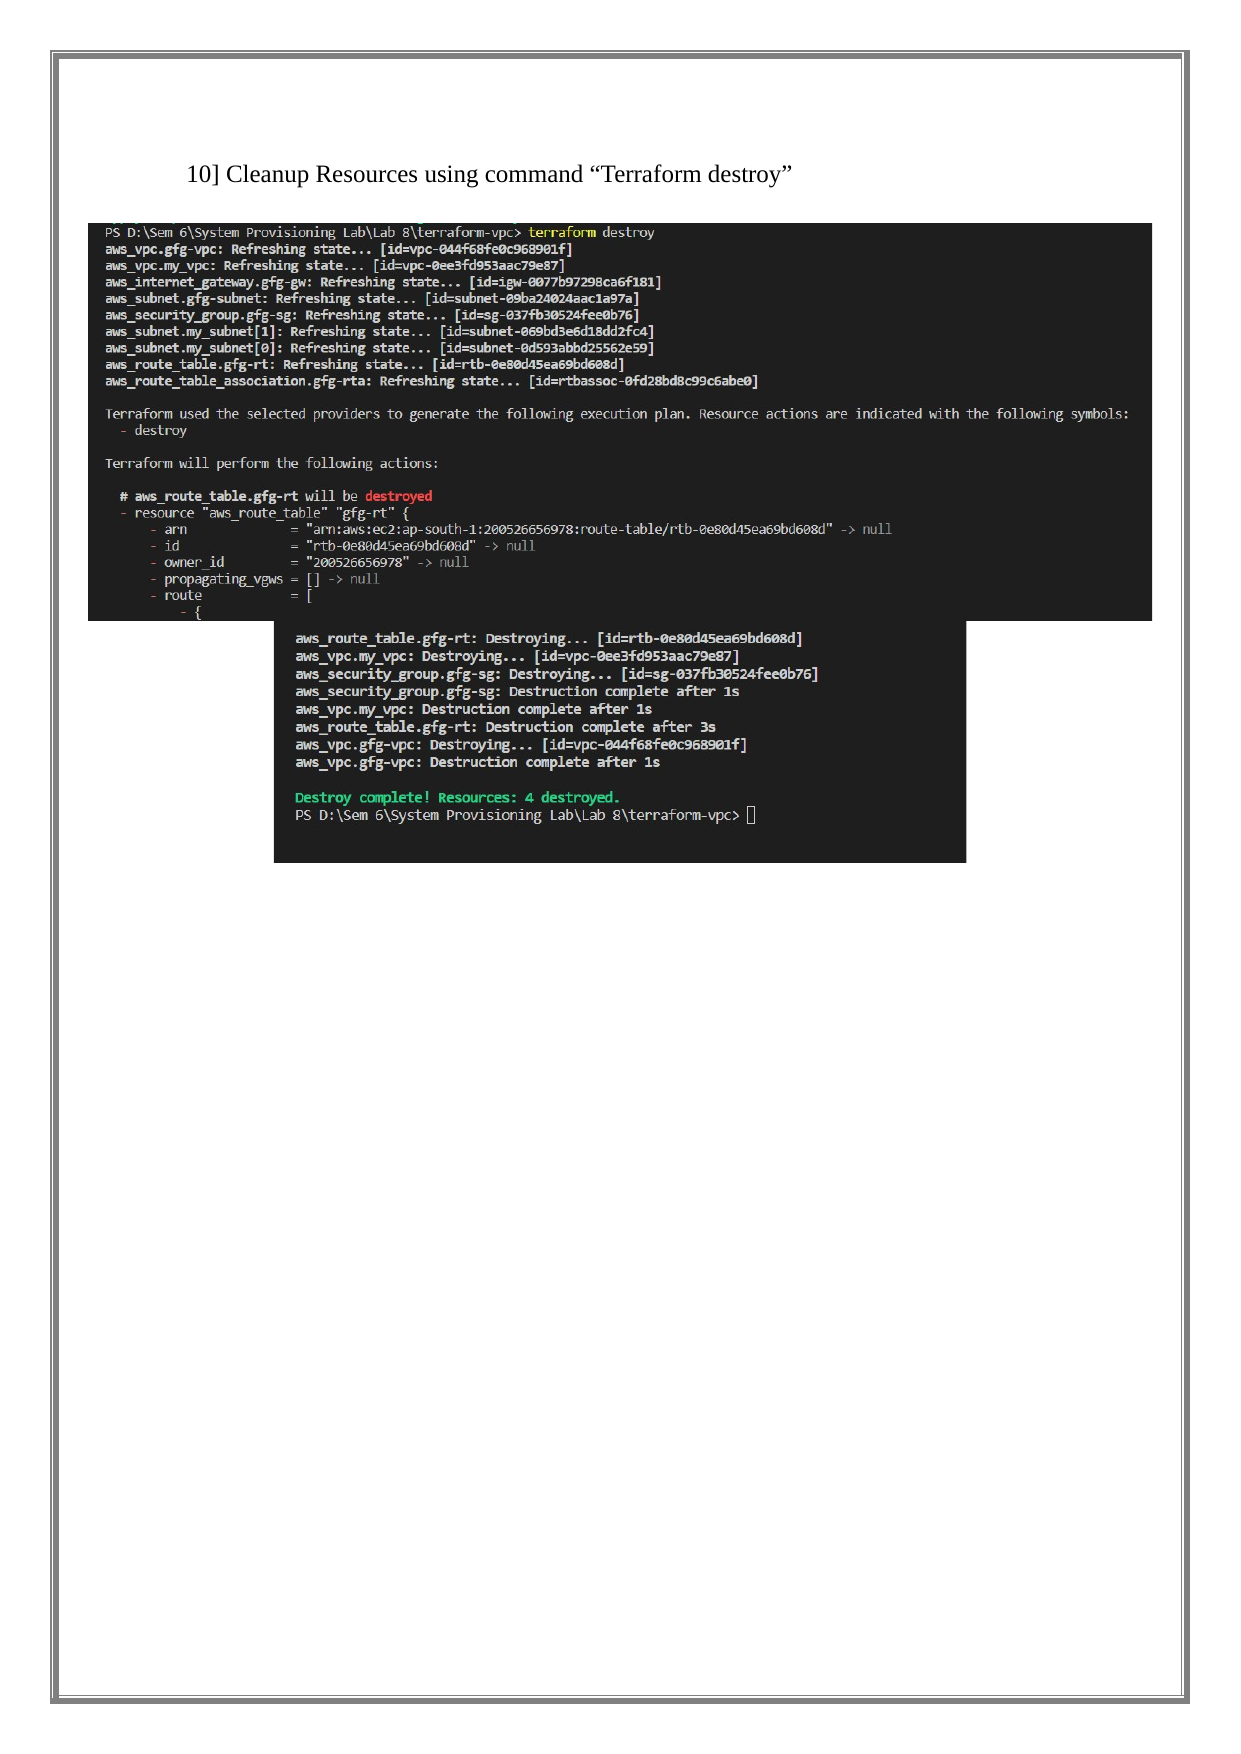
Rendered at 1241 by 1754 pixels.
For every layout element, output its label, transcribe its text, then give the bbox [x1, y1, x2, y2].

picture [88, 223, 1153, 863]
list Cleanup Resources using command “Terraform destroy” [186, 159, 977, 188]
